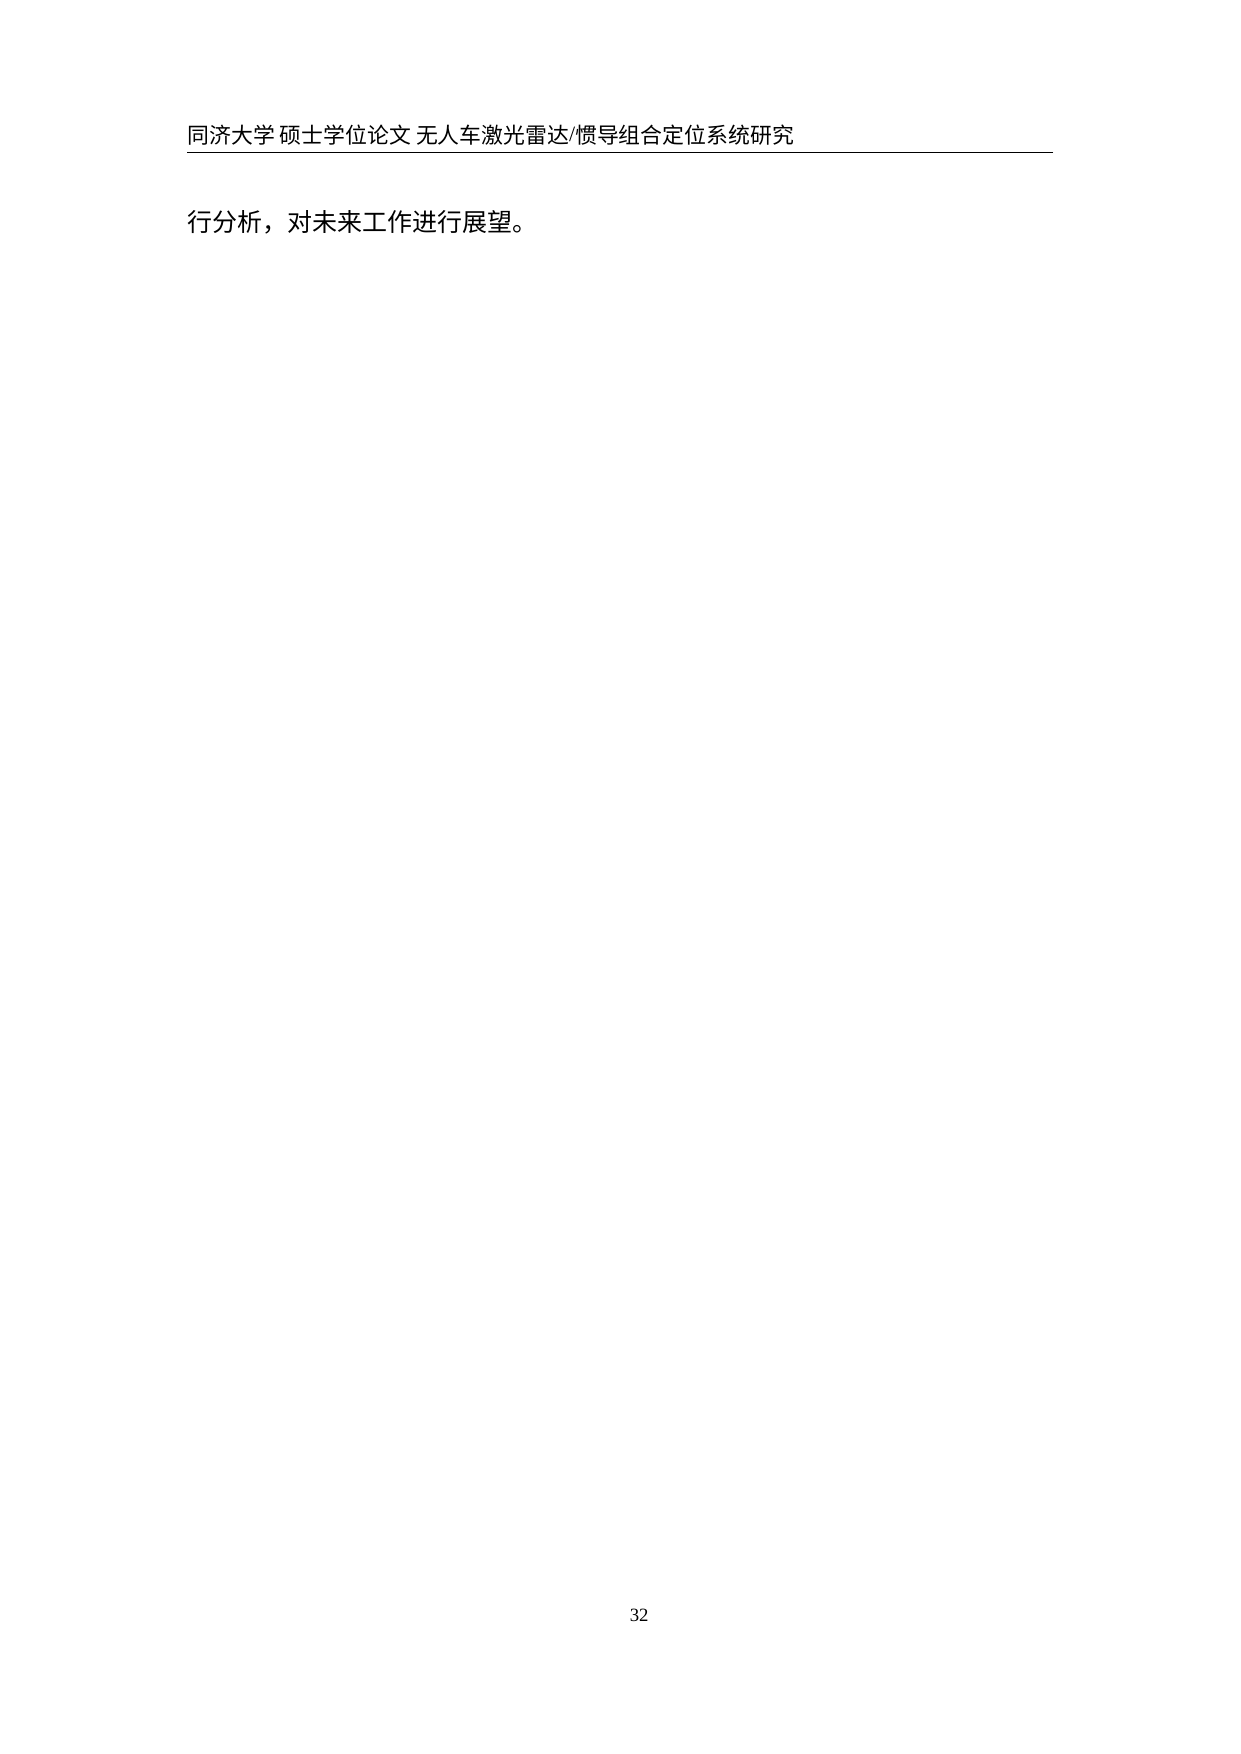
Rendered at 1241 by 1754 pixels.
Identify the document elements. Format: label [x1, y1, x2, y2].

text [187, 186, 1053, 254]
